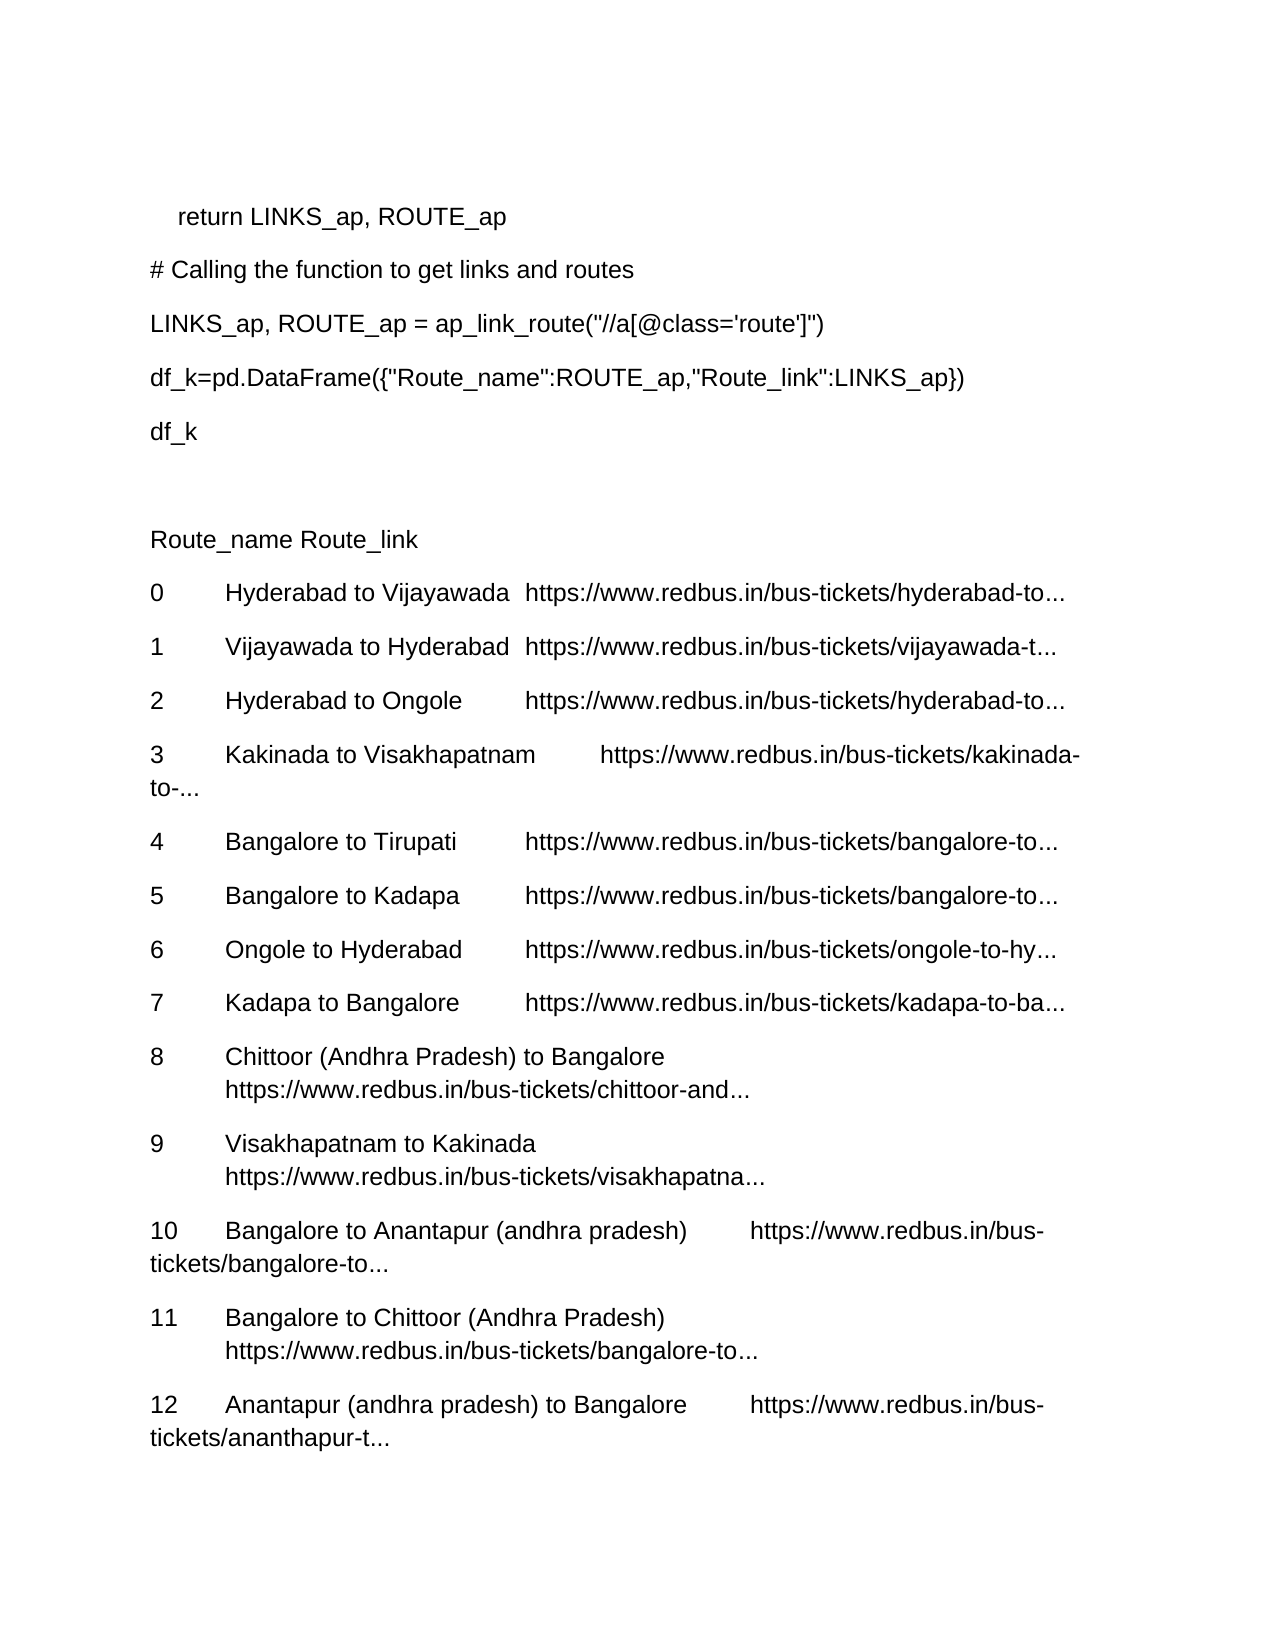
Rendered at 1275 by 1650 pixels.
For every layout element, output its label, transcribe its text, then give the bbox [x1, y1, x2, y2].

text 10 Bangalore to Anantapur (andhra pradesh) https://www.redbus.in/bus-tickets/bangalore-to... [150, 1216, 1125, 1278]
text 12 Anantapur (andhra pradesh) to Bangalore https://www.redbus.in/bus-tickets/ananthapur-t... [150, 1390, 1125, 1452]
text df_k [150, 417, 1125, 446]
text # Calling the function to get links and routes [150, 255, 1125, 284]
text 7 Kadapa to Bangalore https://www.redbus.in/bus-tickets/kadapa-to-ba... [150, 988, 1125, 1017]
text 8 Chittoor (Andhra Pradesh) to Bangalore https://www.redbus.in/bus-tickets/chittoor-and... [150, 1042, 1125, 1104]
text 11 Bangalore to Chittoor (Andhra Pradesh) https://www.redbus.in/bus-tickets/bangalore-to... [150, 1303, 1125, 1365]
text 4 Bangalore to Tirupati https://www.redbus.in/bus-tickets/bangalore-to... [150, 827, 1125, 856]
text Route_name Route_link [150, 524, 1125, 553]
text df_k=pd.DataFrame({"Route_name":ROUTE_ap,"Route_link":LINKS_ap}) [150, 363, 1125, 392]
text 9 Visakhapatnam to Kakinada https://www.redbus.in/bus-tickets/visakhapatna... [150, 1129, 1125, 1191]
text 0 Hyderabad to Vijayawada https://www.redbus.in/bus-tickets/hyderabad-to... [150, 578, 1125, 607]
text 5 Bangalore to Kadapa https://www.redbus.in/bus-tickets/bangalore-to... [150, 881, 1125, 909]
text 6 Ongole to Hyderabad https://www.redbus.in/bus-tickets/ongole-to-hy... [150, 934, 1125, 963]
text 3 Kakinada to Visakhapatnam https://www.redbus.in/bus-tickets/kakinada-to-... [150, 740, 1125, 802]
text 1 Vijayawada to Hyderabad https://www.redbus.in/bus-tickets/vijayawada-t... [150, 632, 1125, 661]
text LINKS_ap, ROUTE_ap = ap_link_route("//a[@class='route']") [150, 309, 1125, 338]
text 2 Hyderabad to Ongole https://www.redbus.in/bus-tickets/hyderabad-to... [150, 686, 1125, 715]
text return LINKS_ap, ROUTE_ap [150, 201, 1125, 230]
